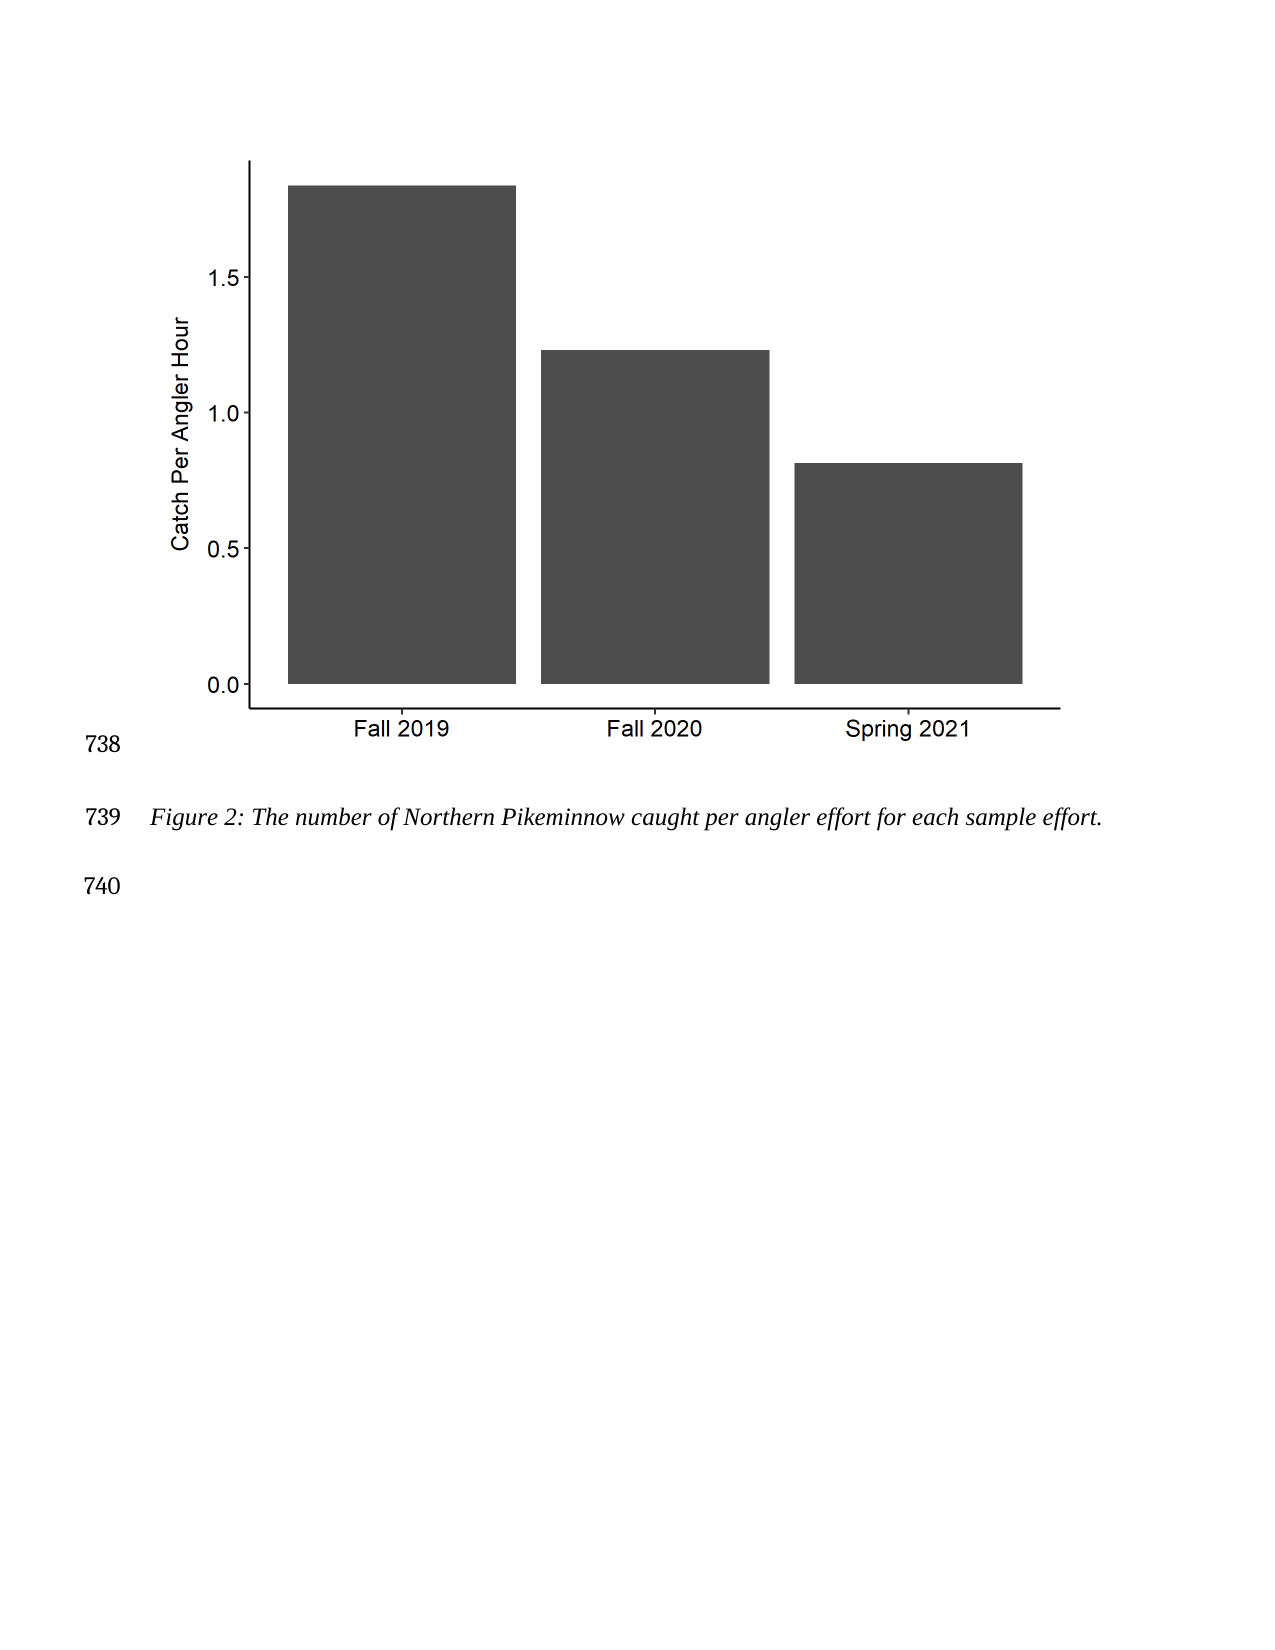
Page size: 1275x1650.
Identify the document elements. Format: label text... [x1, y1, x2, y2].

text Figure 2: The number of Northern Pikeminnow caught per angler effort for each sample effort. [150, 802, 1125, 830]
picture [168, 150, 1072, 752]
